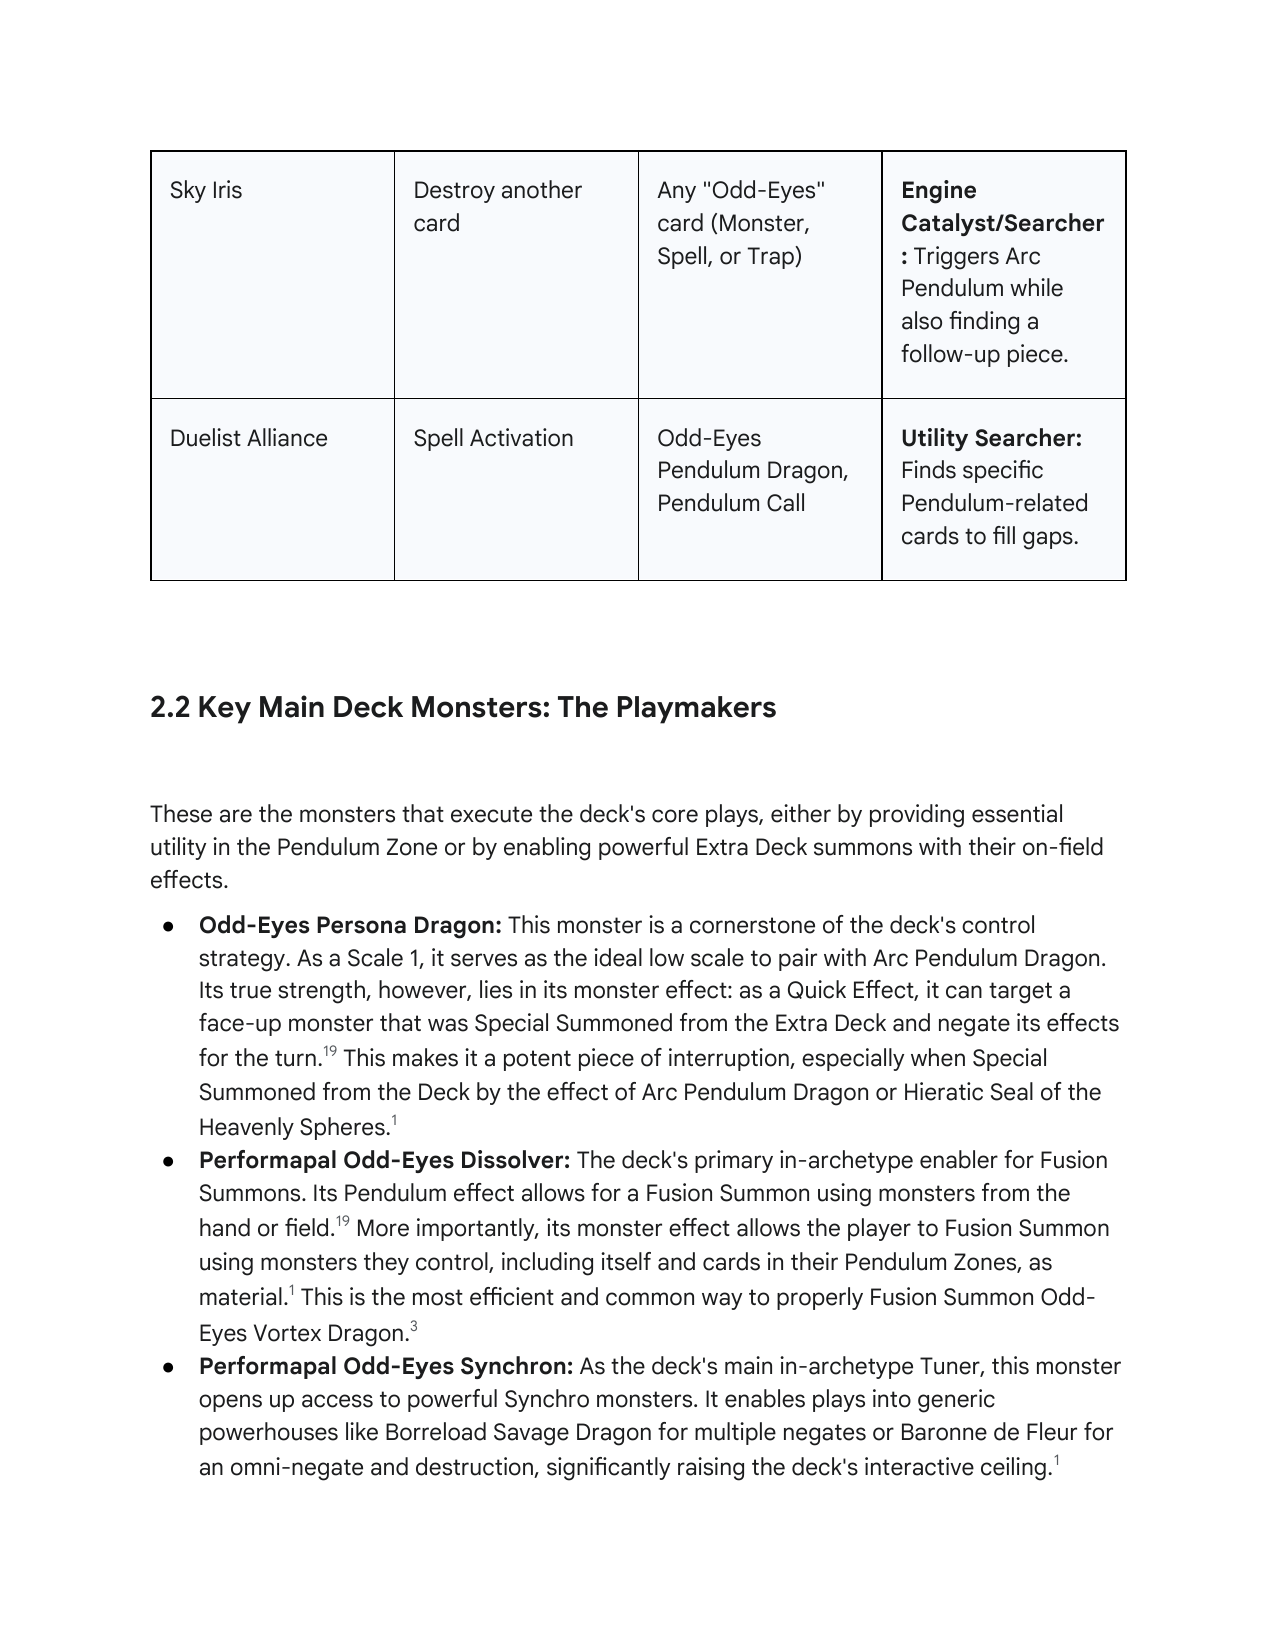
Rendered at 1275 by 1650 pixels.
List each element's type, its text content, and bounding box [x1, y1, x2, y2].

table_cell Duelist Alliance [152, 399, 394, 579]
text These are the monsters that execute the deck's core plays, either by providing essential utility in the Pendulum Zone or by enabling powerful Extra Deck summons with their on-field effects. [150, 801, 1125, 895]
list Performapal Odd-Eyes Dissolver: The deck's primary in-archetype enabler for Fusion Summons. Its Pendulum effect allows for a Fusion Summon using monsters from the hand or field.19 More importantly, its monster effect allows the player to Fusion Summon using monsters they control, including itself and cards in their Pendulum Zones, as material.1 This is the most efficient and common way to properly Fusion Summon Odd-Eyes Vortex Dragon.3 [161, 1147, 1125, 1348]
table_cell Sky Iris [152, 152, 394, 397]
table_cell Any "Odd-Eyes" card (Monster, Spell, or Trap) [639, 152, 881, 397]
table_cell Spell Activation [395, 399, 638, 579]
table_cell Utility Searcher: Finds specific Pendulum-related cards to fill gaps. [883, 399, 1125, 579]
list Odd-Eyes Persona Dragon: This monster is a cornerstone of the deck's control strategy. As a Scale 1, it serves as the ideal low scale to pair with Arc Pendulum Dragon. Its true strength, however, lies in its monster effect: as a Quick Effect, it can target a face-up monster that was Special Summoned from the Extra Deck and negate its effects for the turn.19 This makes it a potent piece of interruption, especially when Special Summoned from the Deck by the effect of Arc Pendulum Dragon or Hieratic Seal of the Heavenly Spheres.1 [161, 911, 1125, 1142]
table_cell Odd-Eyes Pendulum Dragon, Pendulum Call [639, 399, 881, 579]
table_cell Engine Catalyst/Searcher: Triggers Arc Pendulum while also finding a follow-up piece. [883, 152, 1125, 397]
list Performapal Odd-Eyes Synchron: As the deck's main in-archetype Tuner, this monster opens up access to powerful Synchro monsters. It enables plays into generic powerhouses like Borreload Savage Dragon for multiple negates or Baronne de Fleur for an omni-negate and destruction, significantly raising the deck's interactive ceiling.1 [161, 1352, 1125, 1482]
table_cell Destroy another card [395, 152, 638, 397]
subtitle 2.2 Key Main Deck Monsters: The Playmakers [150, 689, 1125, 725]
